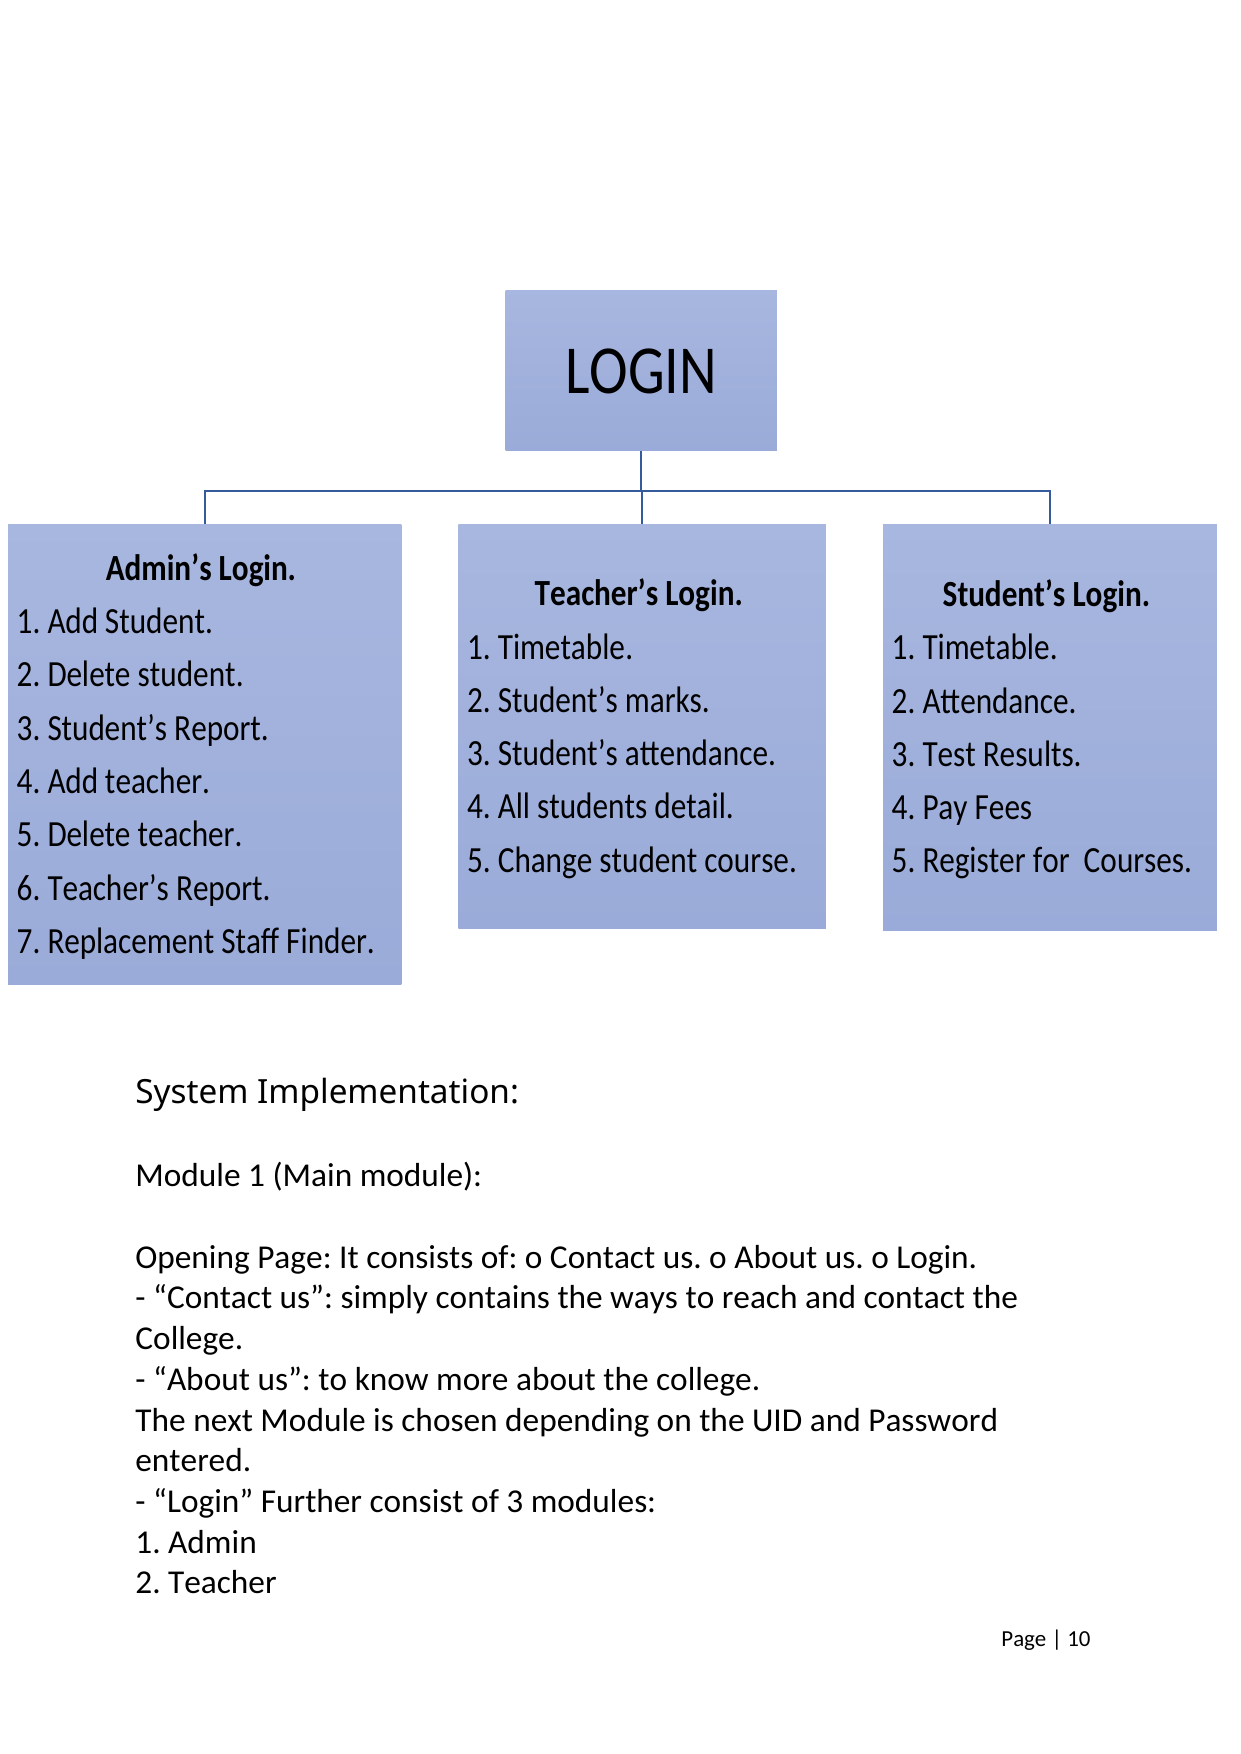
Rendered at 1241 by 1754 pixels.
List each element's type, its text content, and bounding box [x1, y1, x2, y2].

text - “About us”: to know more about the college. [135, 1358, 1095, 1398]
text 1. Admin [135, 1521, 1095, 1561]
text Module 1 (Main module): [135, 1154, 1095, 1195]
text System Implementation: [135, 1068, 1095, 1113]
text - “Login” Further consist of 3 modules: [135, 1480, 1095, 1521]
text The next Module is chosen depending on the UID and Password entered. [135, 1398, 1095, 1480]
text Opening Page: It consists of: o Contact us. o About us. o Login. [135, 1236, 1095, 1276]
text - “Contact us”: simply contains the ways to reach and contact the College. [135, 1276, 1095, 1358]
text 2. Teacher [135, 1561, 1095, 1602]
